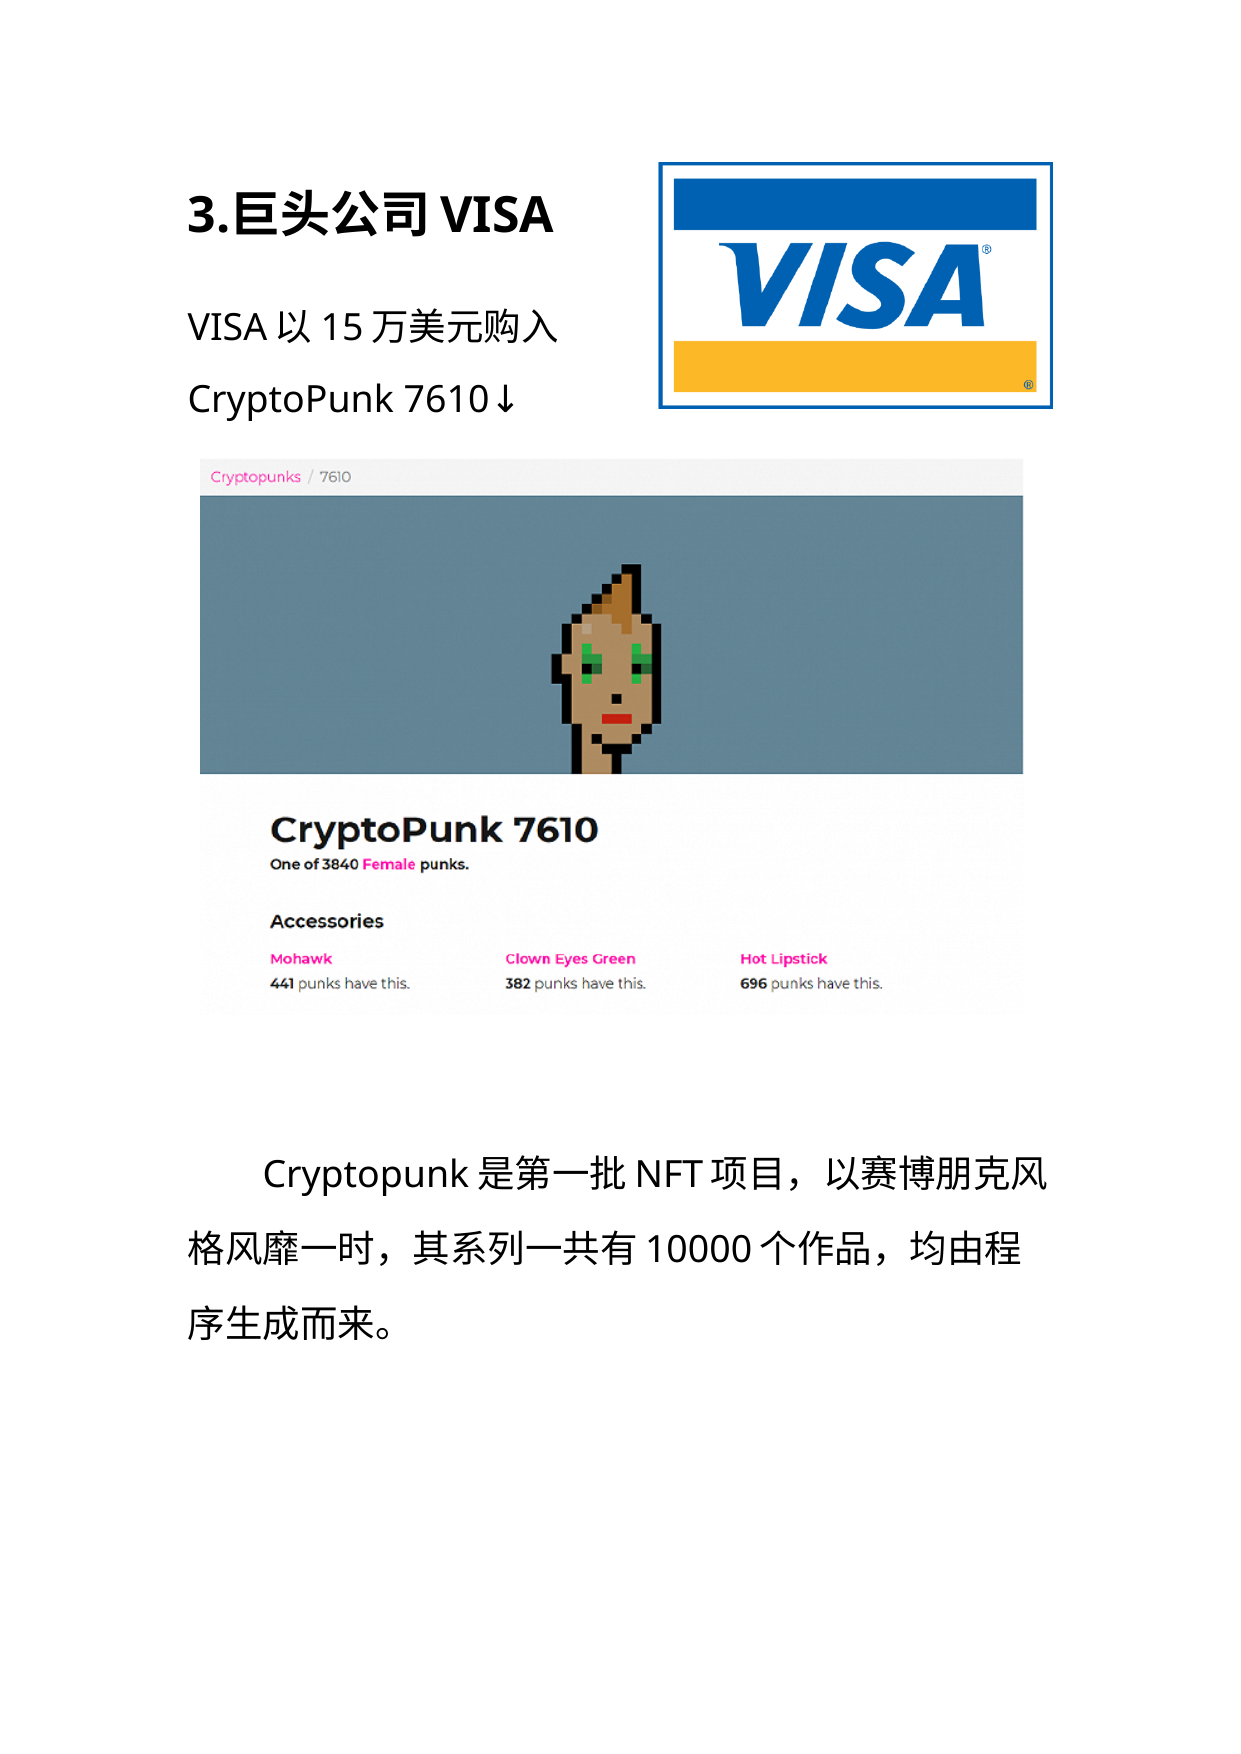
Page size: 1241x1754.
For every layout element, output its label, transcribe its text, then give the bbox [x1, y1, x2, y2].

picture [658, 162, 1053, 409]
text Cryptopunk是第一批NFT项目，以赛博朋克风格风靡一时，其系列一共有10000个作品，均由程序生成而来。 [187, 1139, 1053, 1353]
picture [187, 447, 1057, 1033]
text VISA以 15万美元购入CryptoPunk 7610↓ [187, 291, 1053, 431]
text 3.巨头公司VISA [187, 162, 658, 259]
